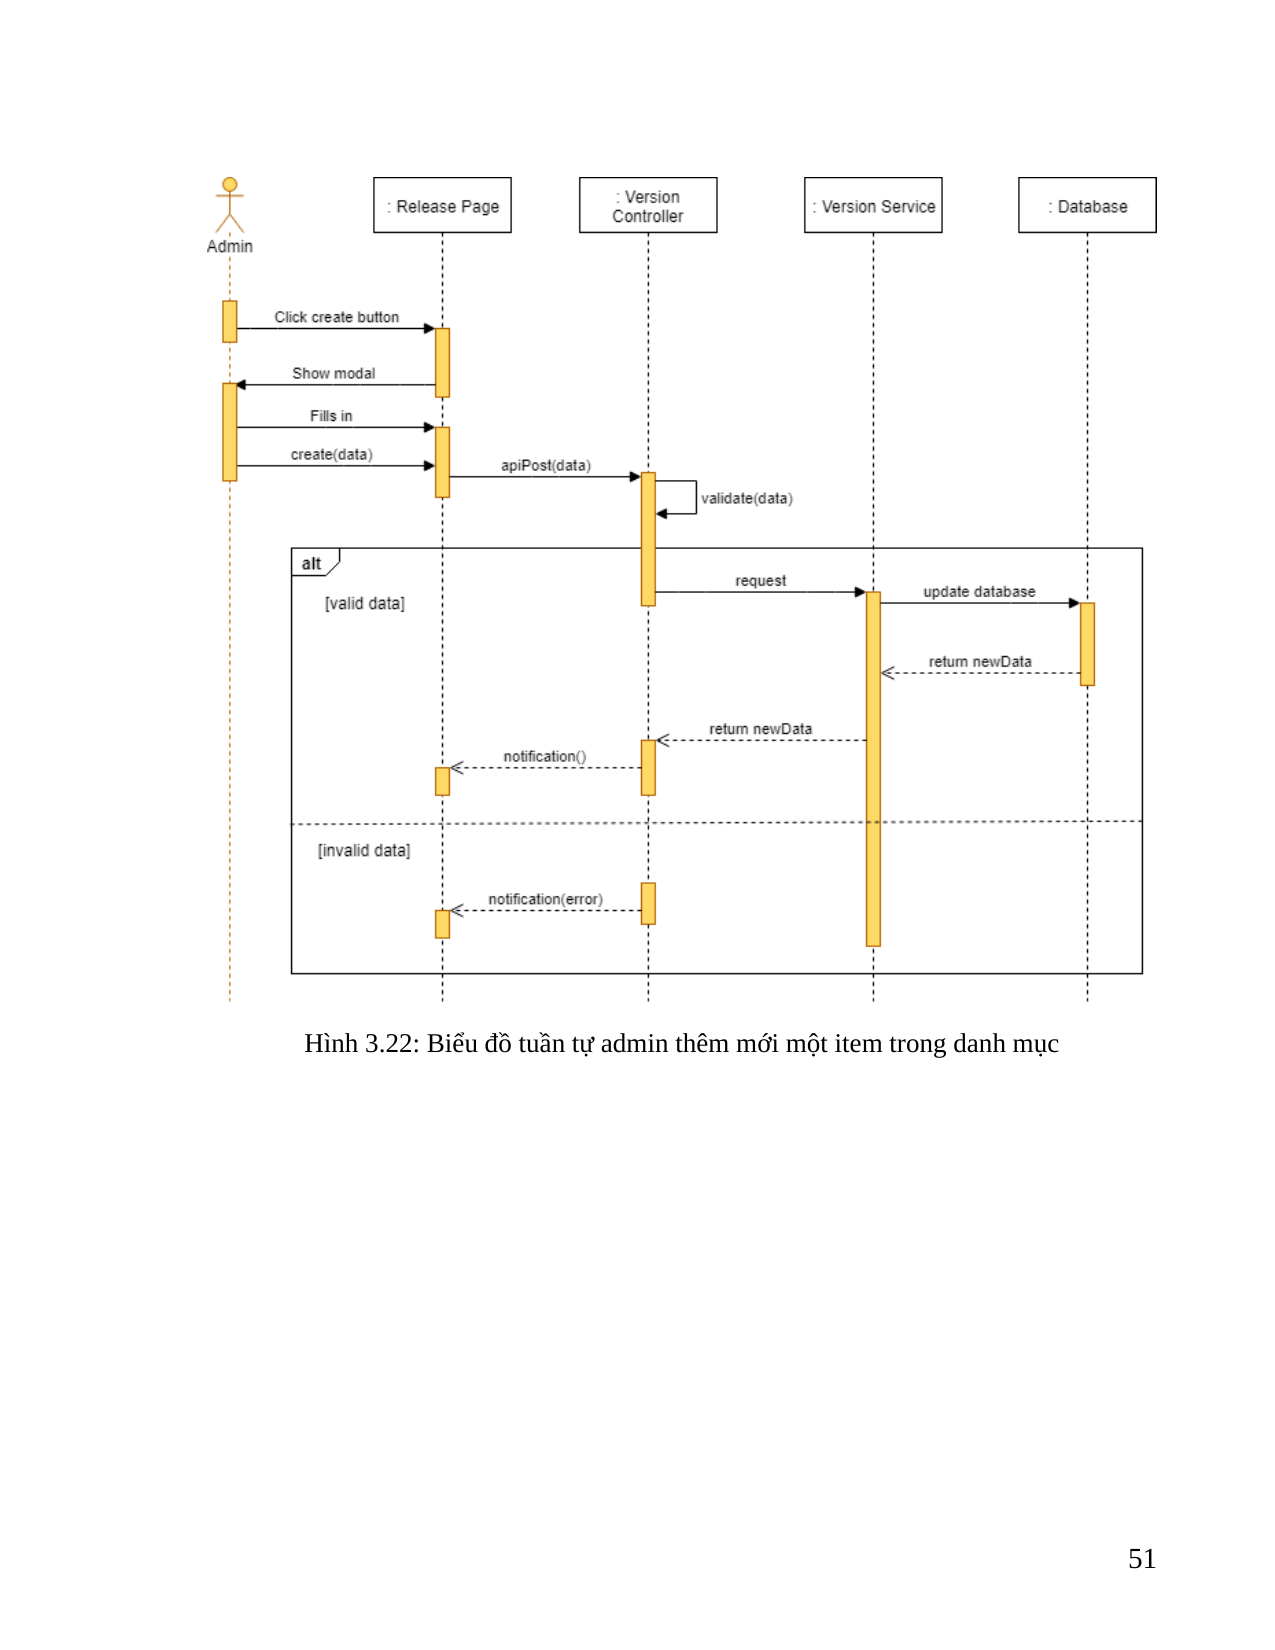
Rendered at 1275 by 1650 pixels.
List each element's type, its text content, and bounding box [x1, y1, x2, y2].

picture [206, 177, 1157, 1002]
